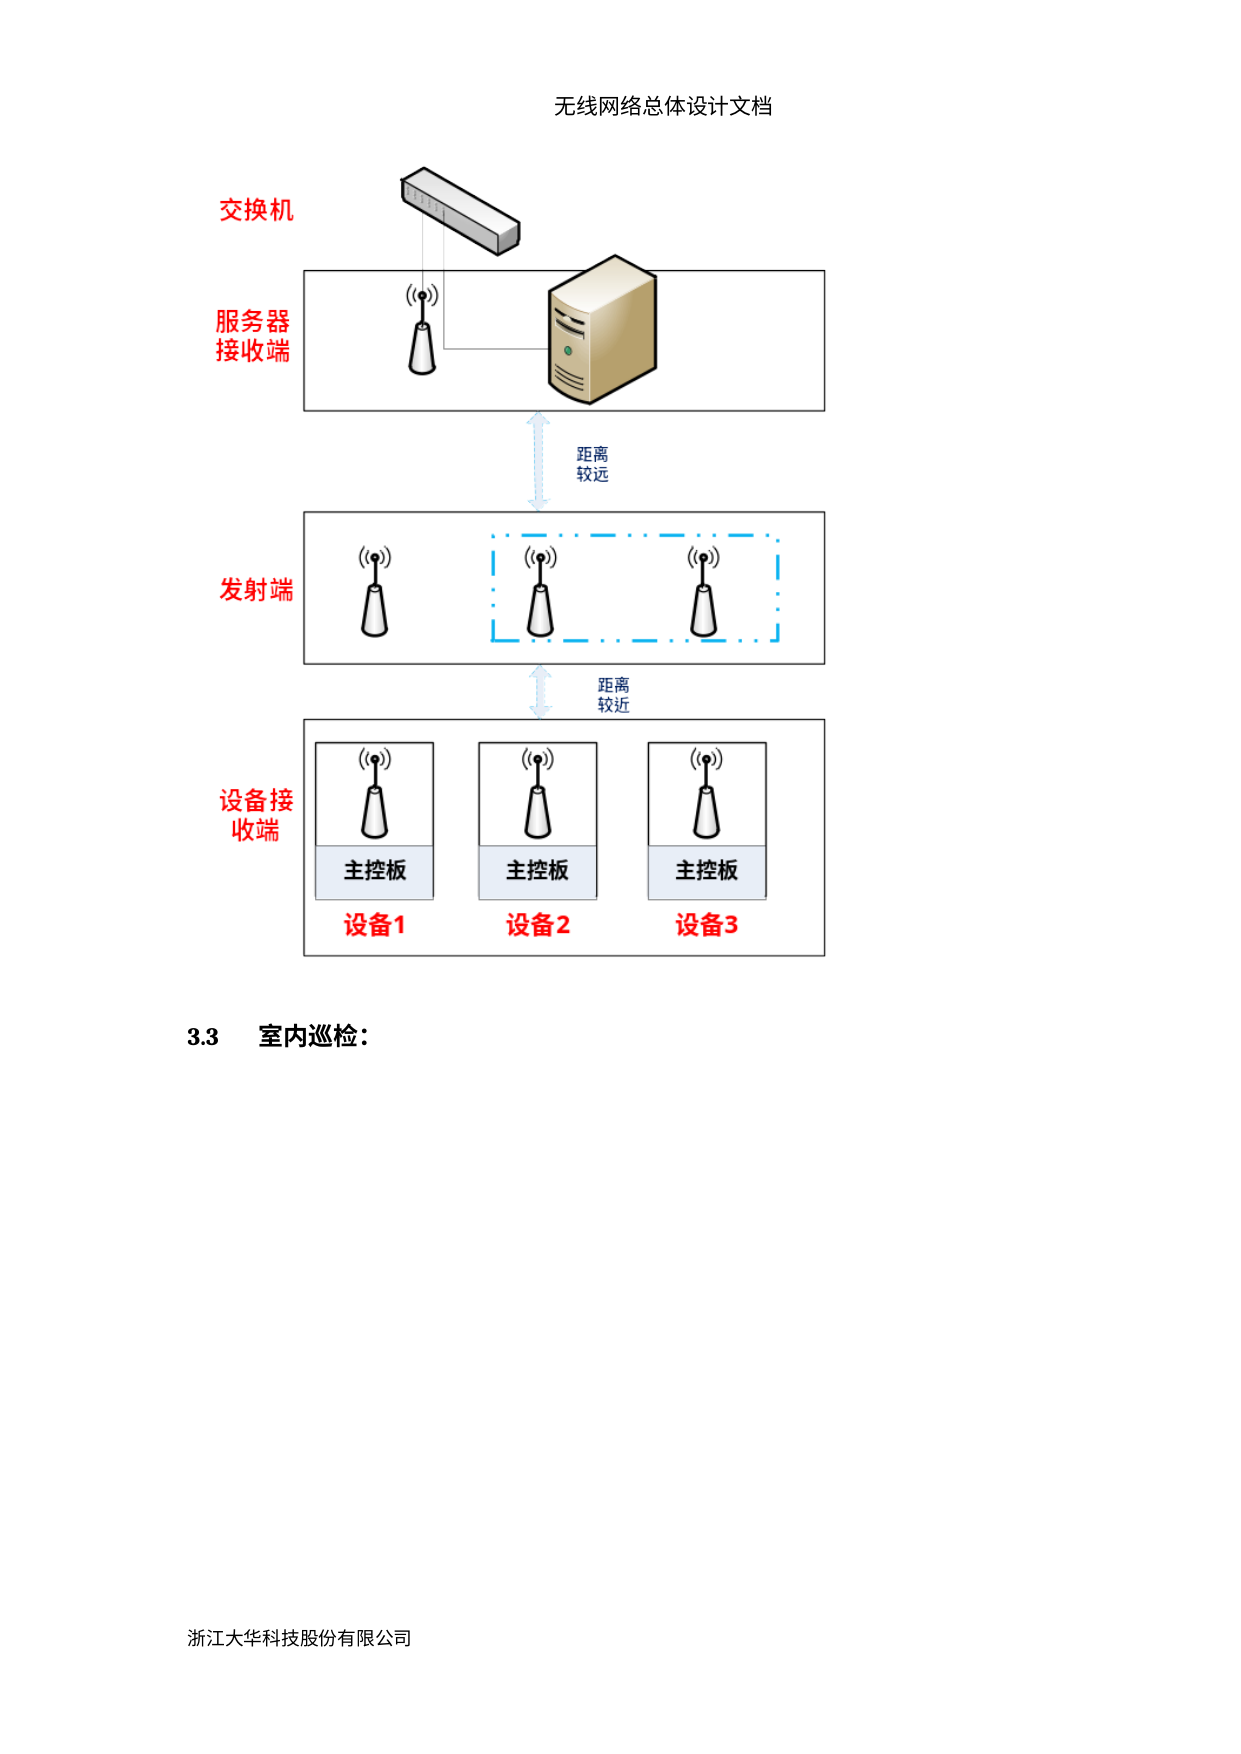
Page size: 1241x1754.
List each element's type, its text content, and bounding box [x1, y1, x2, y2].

subtitle 室内巡检： [187, 1002, 1053, 1067]
